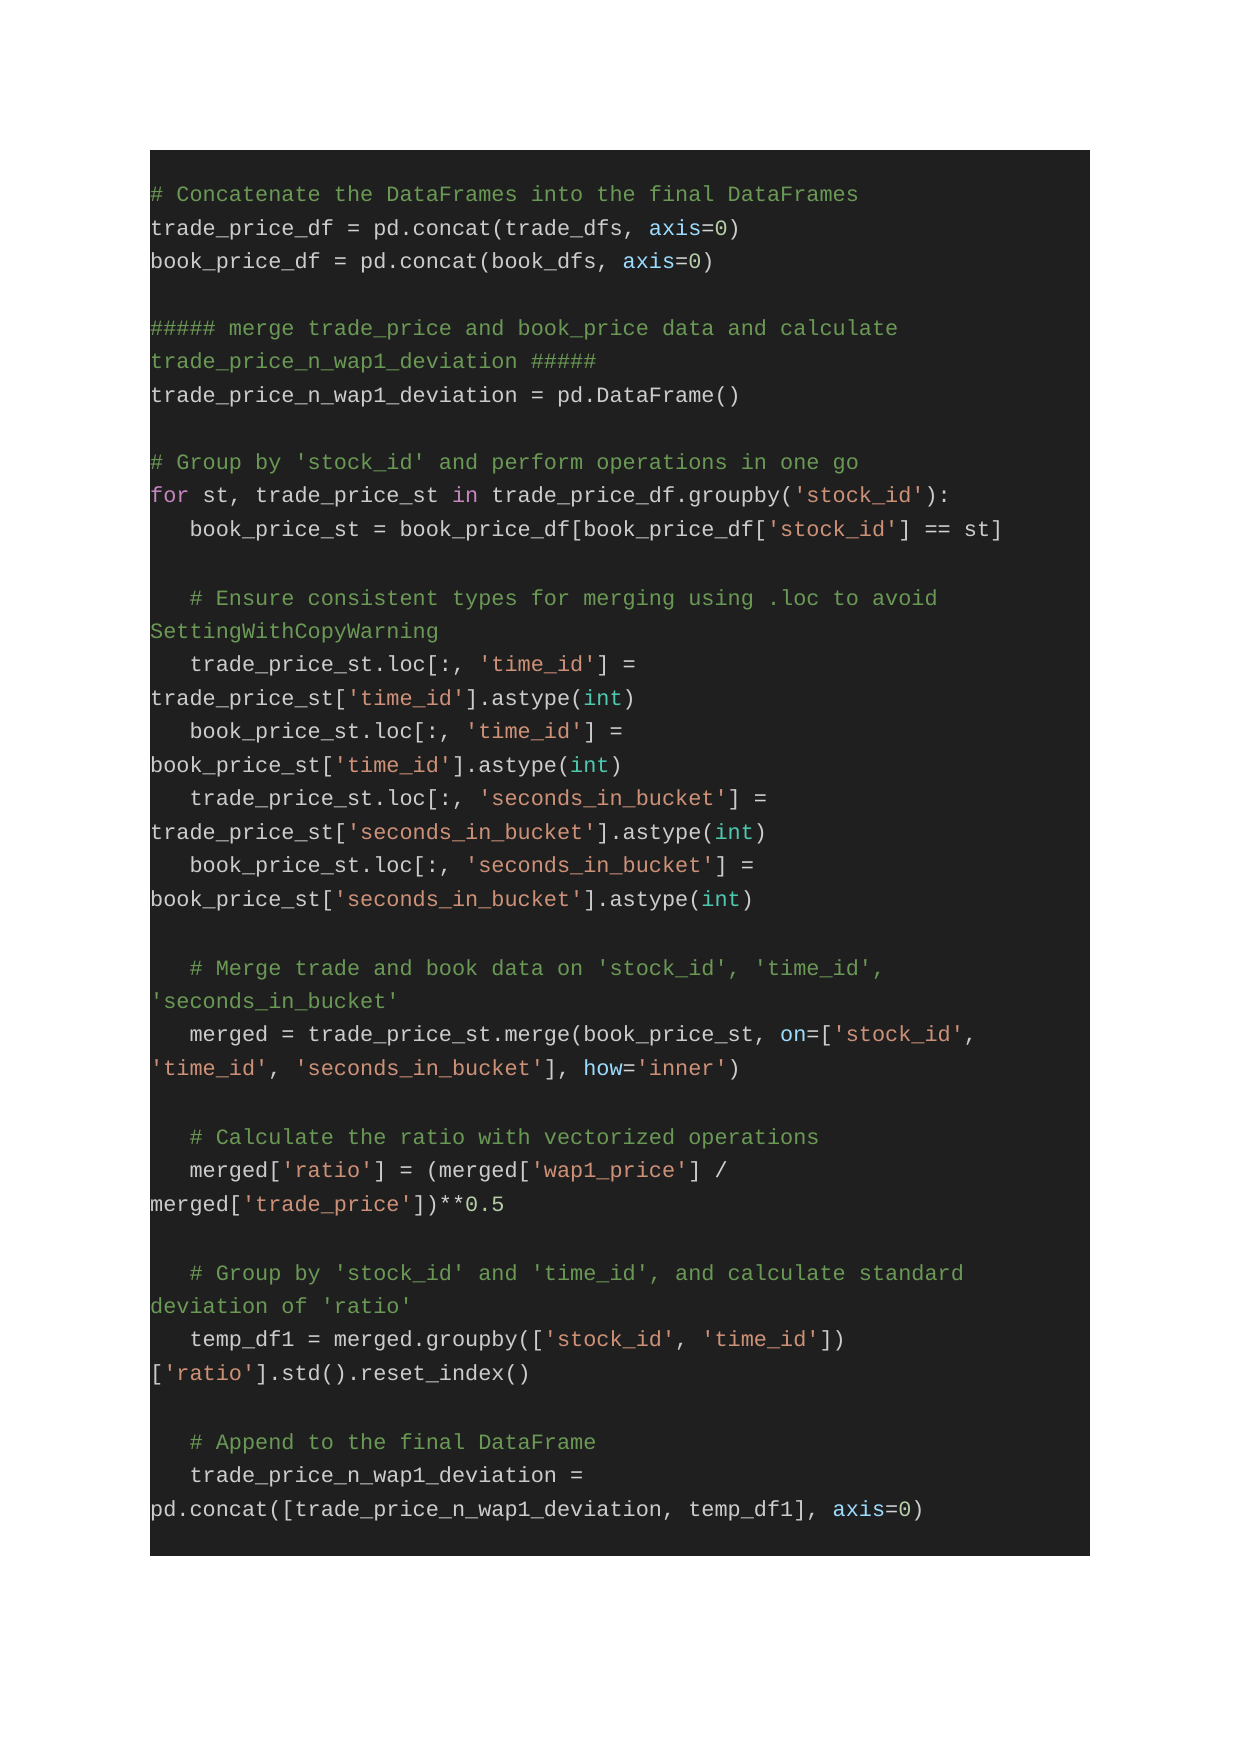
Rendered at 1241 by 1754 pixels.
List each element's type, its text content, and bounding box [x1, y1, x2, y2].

text book_price_st = book_price_df[book_price_df['stock_id'] == st] [150, 518, 1090, 543]
text book_price_st.loc[:, 'seconds_in_bucket'] = book_price_st['seconds_in_bucket'].astype(int) [150, 854, 1090, 912]
text # Append to the final DataFrame [150, 1431, 1090, 1456]
text # Calculate the ratio with vectorized operations [150, 1126, 1090, 1151]
text trade_price_st.loc[:, 'seconds_in_bucket'] = trade_price_st['seconds_in_bucket'].astype(int) [150, 787, 1090, 846]
text # Ensure consistent types for merging using .loc to avoid SettingWithCopyWarning [150, 587, 1090, 645]
text merged = trade_price_st.merge(book_price_st, on=['stock_id', 'time_id', 'seconds_in_bucket'], how='inner') [150, 1023, 1090, 1082]
text for st, trade_price_st in trade_price_df.groupby('stock_id'): [150, 484, 1090, 509]
text temp_df1 = merged.groupby(['stock_id', 'time_id'])['ratio'].std().reset_index() [150, 1329, 1090, 1387]
text trade_price_n_wap1_deviation = pd.DataFrame() [150, 384, 1090, 409]
text ##### merge trade_price and book_price data and calculate trade_price_n_wap1_deviation ##### [150, 317, 1090, 375]
text merged['ratio'] = (merged['wap1_price'] / merged['trade_price'])**0.5 [150, 1159, 1090, 1218]
text trade_price_n_wap1_deviation = pd.concat([trade_price_n_wap1_deviation, temp_df1], axis=0) [150, 1464, 1090, 1523]
text # Merge trade and book data on 'stock_id', 'time_id', 'seconds_in_bucket' [150, 957, 1090, 1015]
text # Group by 'stock_id' and 'time_id', and calculate standard deviation of 'ratio' [150, 1262, 1090, 1320]
text book_price_st.loc[:, 'time_id'] = book_price_st['time_id'].astype(int) [150, 721, 1090, 779]
text # Concatenate the DataFrames into the final DataFrames [150, 183, 1090, 208]
text # Group by 'stock_id' and perform operations in one go [150, 451, 1090, 476]
text trade_price_st.loc[:, 'time_id'] = trade_price_st['time_id'].astype(int) [150, 654, 1090, 712]
text book_price_df = pd.concat(book_dfs, axis=0) [150, 250, 1090, 275]
text trade_price_df = pd.concat(trade_dfs, axis=0) [150, 217, 1090, 242]
